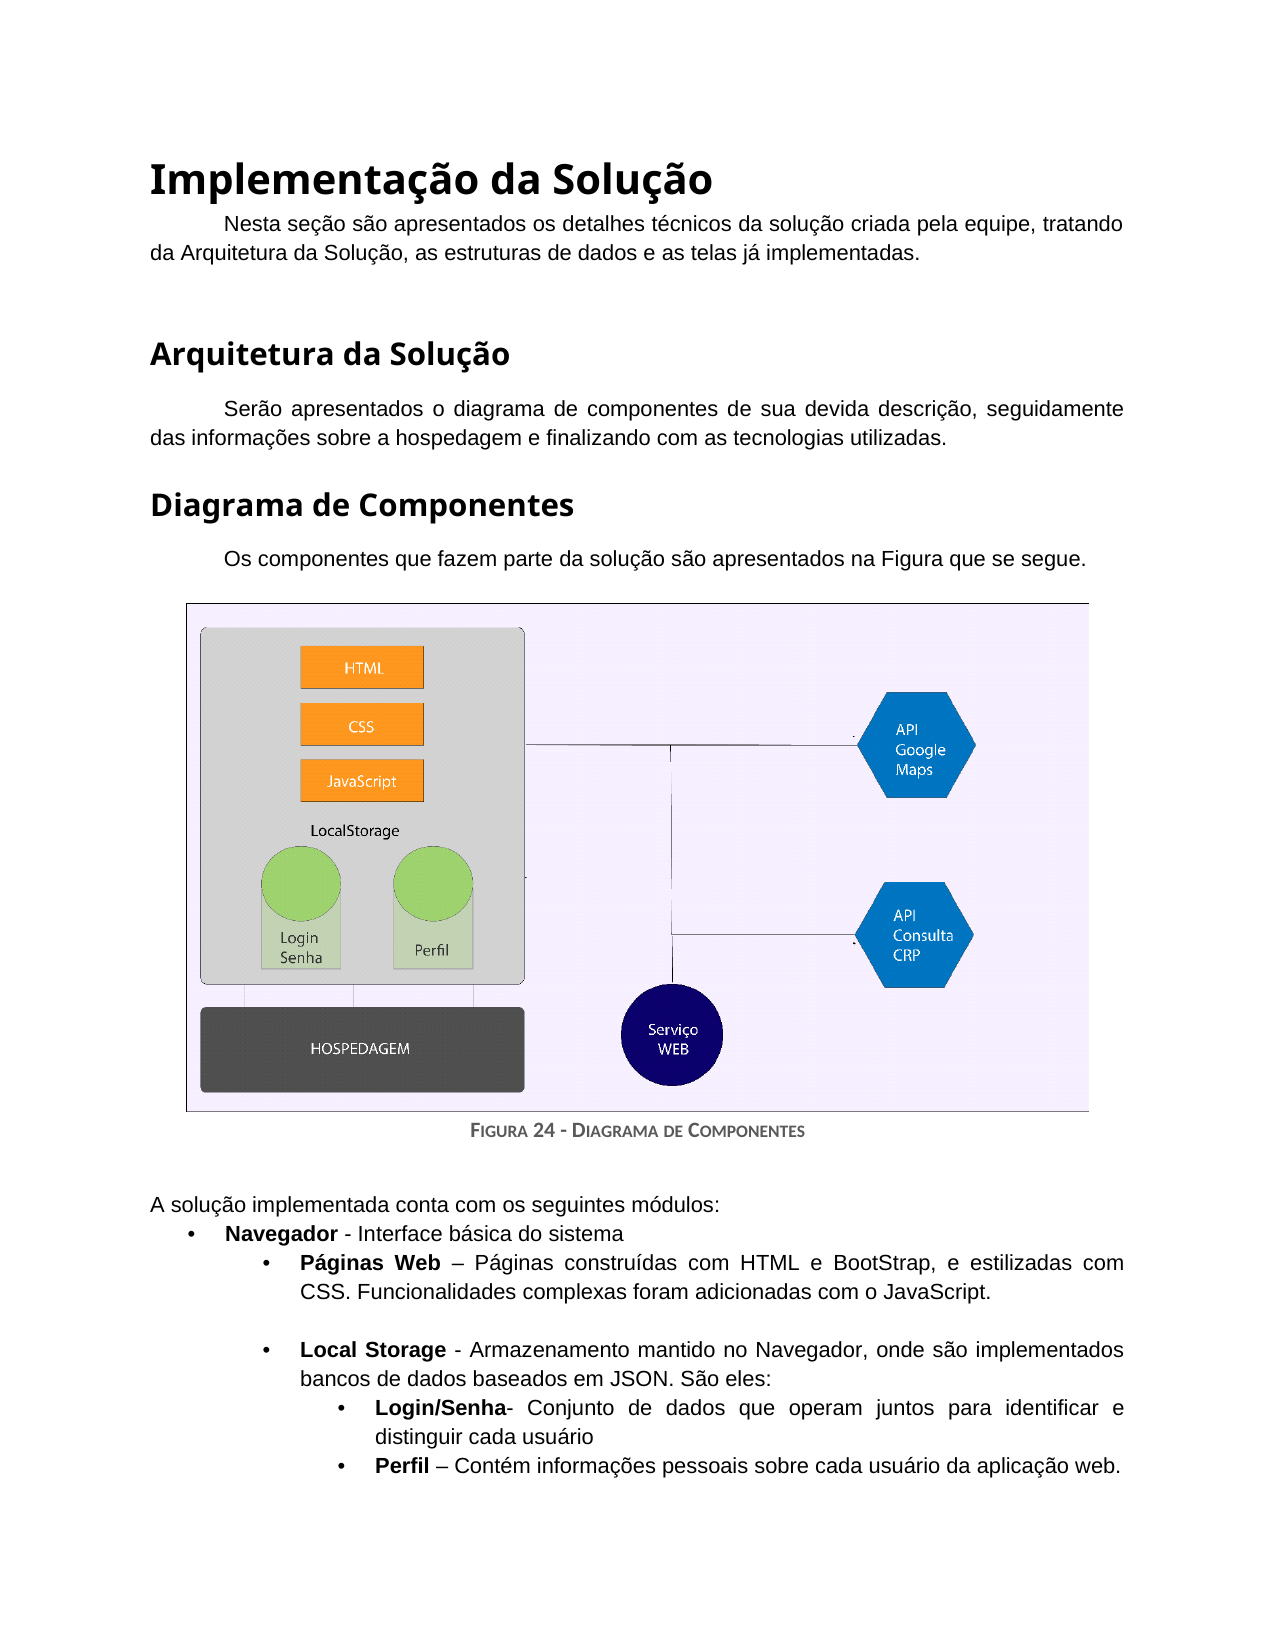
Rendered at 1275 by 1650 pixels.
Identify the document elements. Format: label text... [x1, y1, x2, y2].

text Os componentes que fazem parte da solução são apresentados na Figura que se segue. [150, 546, 1125, 571]
picture [186, 603, 1089, 1112]
list Perfil – Contém informações pessoais sobre cada usuário da aplicação web. [337, 1453, 1125, 1478]
subtitle Implementação da Solução [150, 150, 1125, 207]
list Local Storage - Armazenamento mantido no Navegador, onde são implementados bancos de dados baseados em JSON. São eles: [262, 1337, 1125, 1391]
subtitle Diagrama de Componentes [150, 483, 1125, 525]
text Nesta seção são apresentados os detalhes técnicos da solução criada pela equipe, tratando da Arquitetura da Solução, as estruturas de dados e as telas já implementadas. [150, 211, 1125, 265]
text Figura - Diagrama de Componentes [150, 1116, 1125, 1142]
subtitle Arquitetura da Solução [150, 332, 1125, 375]
text A solução implementada conta com os seguintes módulos: [150, 1192, 1125, 1217]
text Serão apresentados o diagrama de componentes de sua devida descrição, seguidamente das informações sobre a hospedagem e finalizando com as tecnologias utilizadas. [150, 396, 1125, 450]
list Navegador - Interface básica do sistema [187, 1221, 1125, 1246]
list Páginas Web – Páginas construídas com HTML e BootStrap, e estilizadas com CSS. Funcionalidades complexas foram adicionadas com o JavaScript. [262, 1250, 1125, 1304]
list Login/Senha- Conjunto de dados que operam juntos para identificar e distinguir cada usuário [337, 1395, 1125, 1449]
